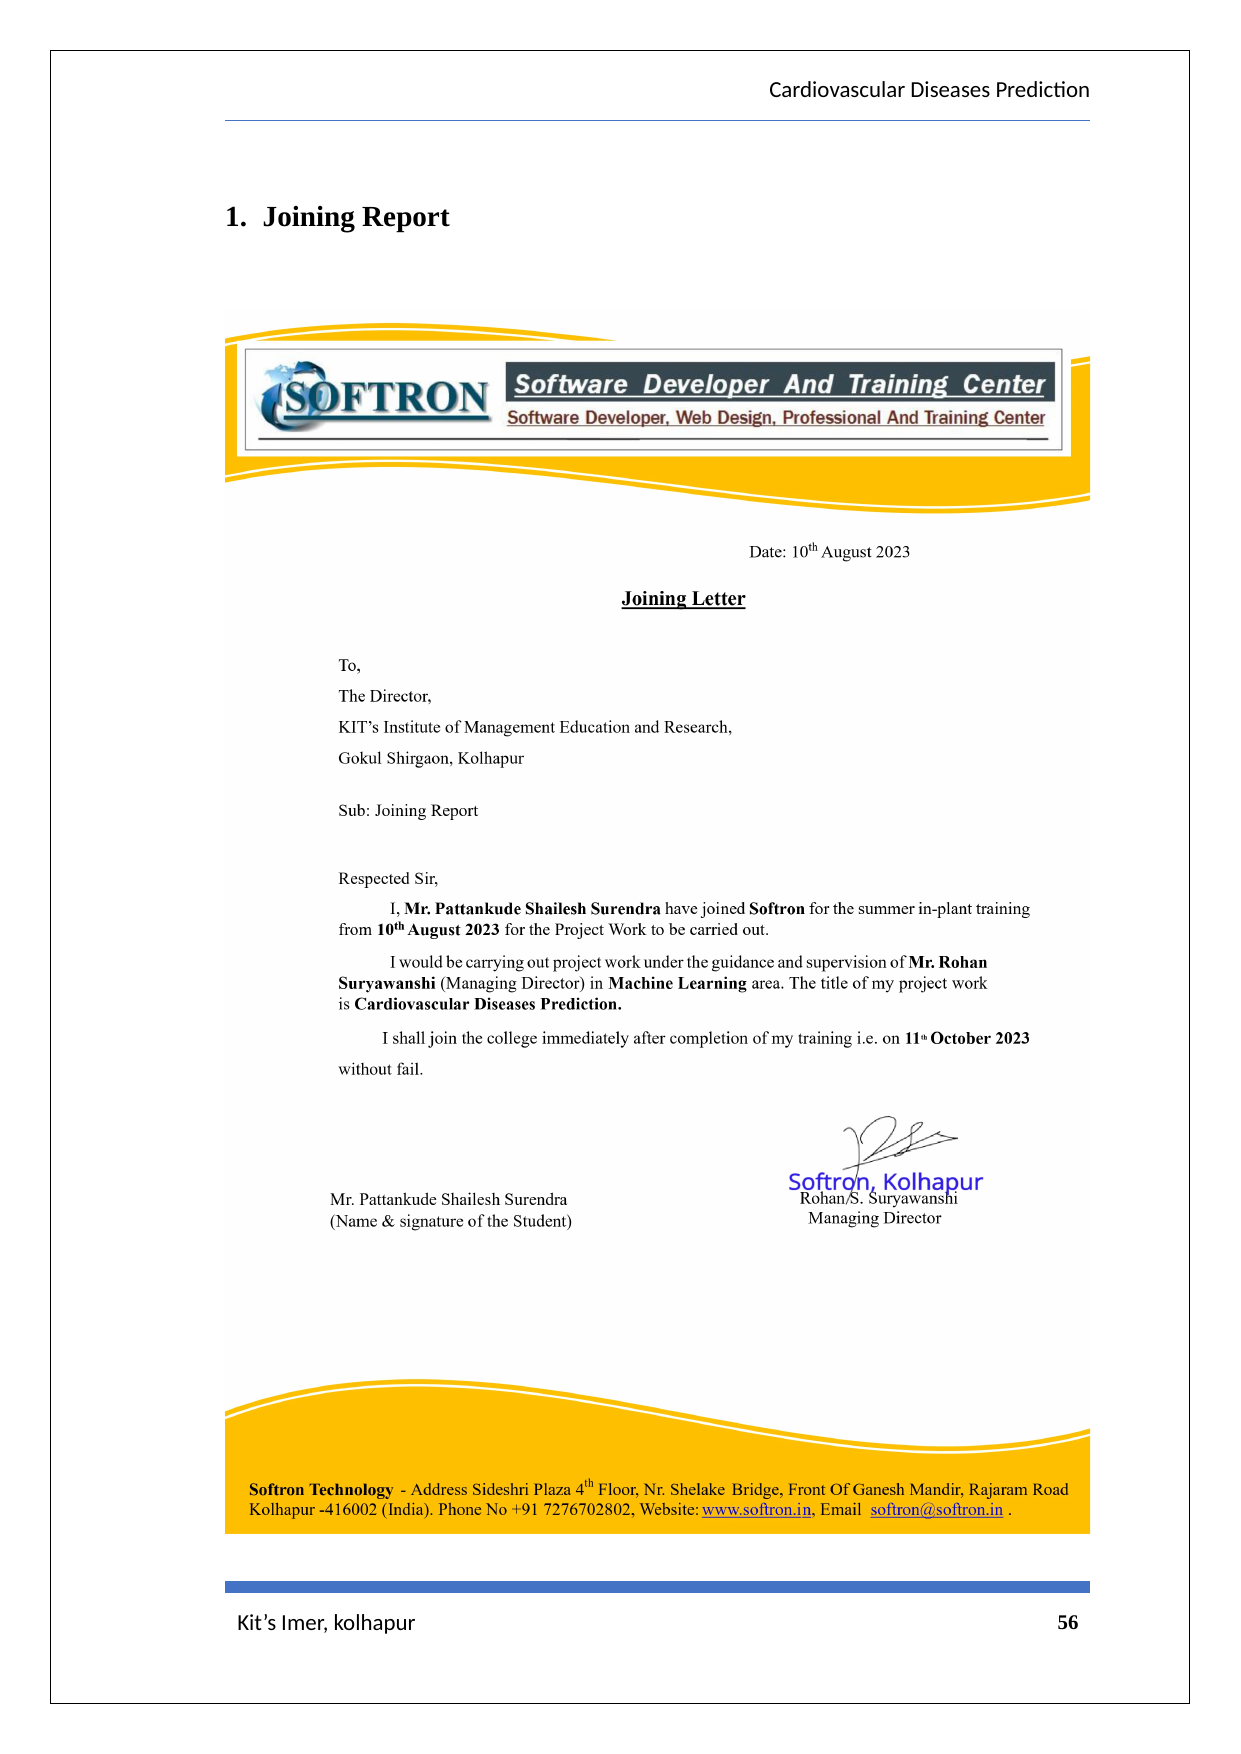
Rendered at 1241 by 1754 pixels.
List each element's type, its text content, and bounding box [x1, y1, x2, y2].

picture [225, 309, 1091, 1534]
list Joining Report [225, 199, 1090, 233]
